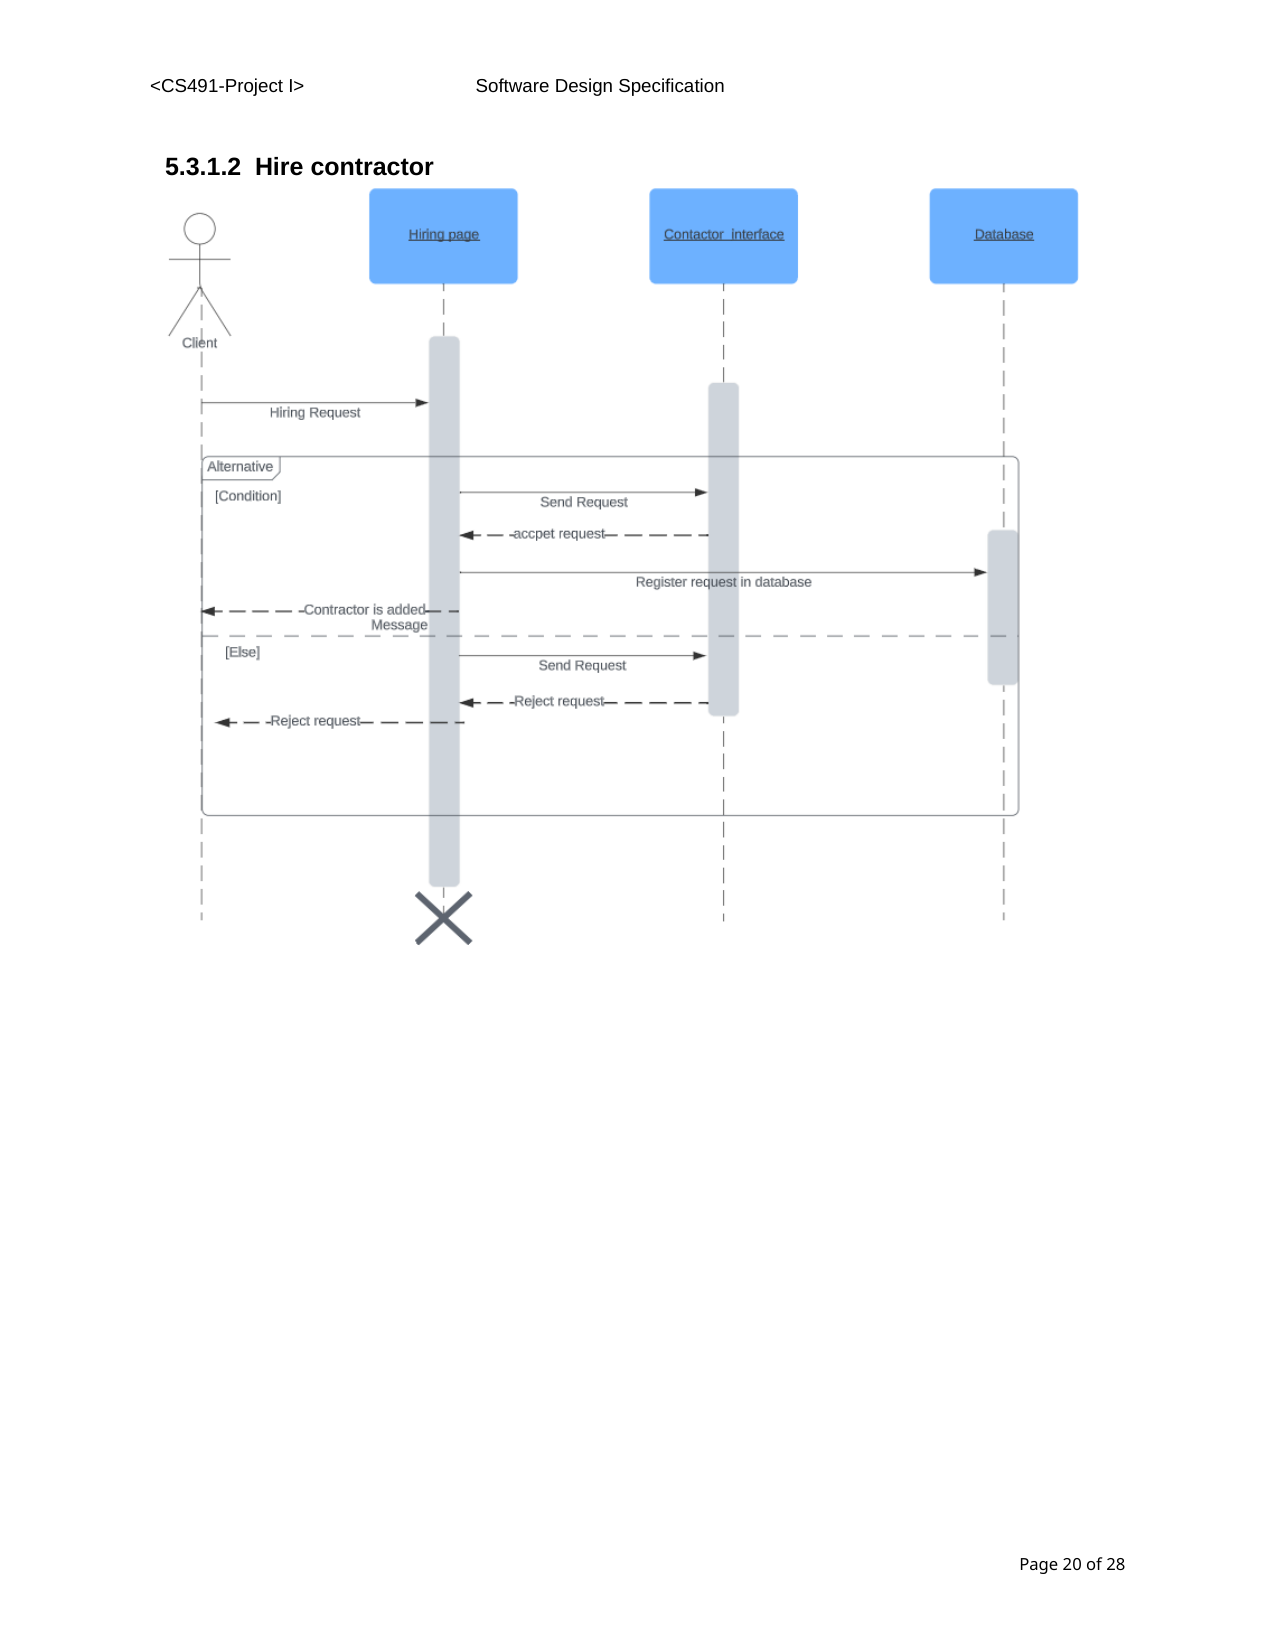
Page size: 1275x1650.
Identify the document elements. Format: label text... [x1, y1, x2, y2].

subtitle Hire contractor [165, 151, 1125, 180]
picture [150, 186, 1125, 964]
